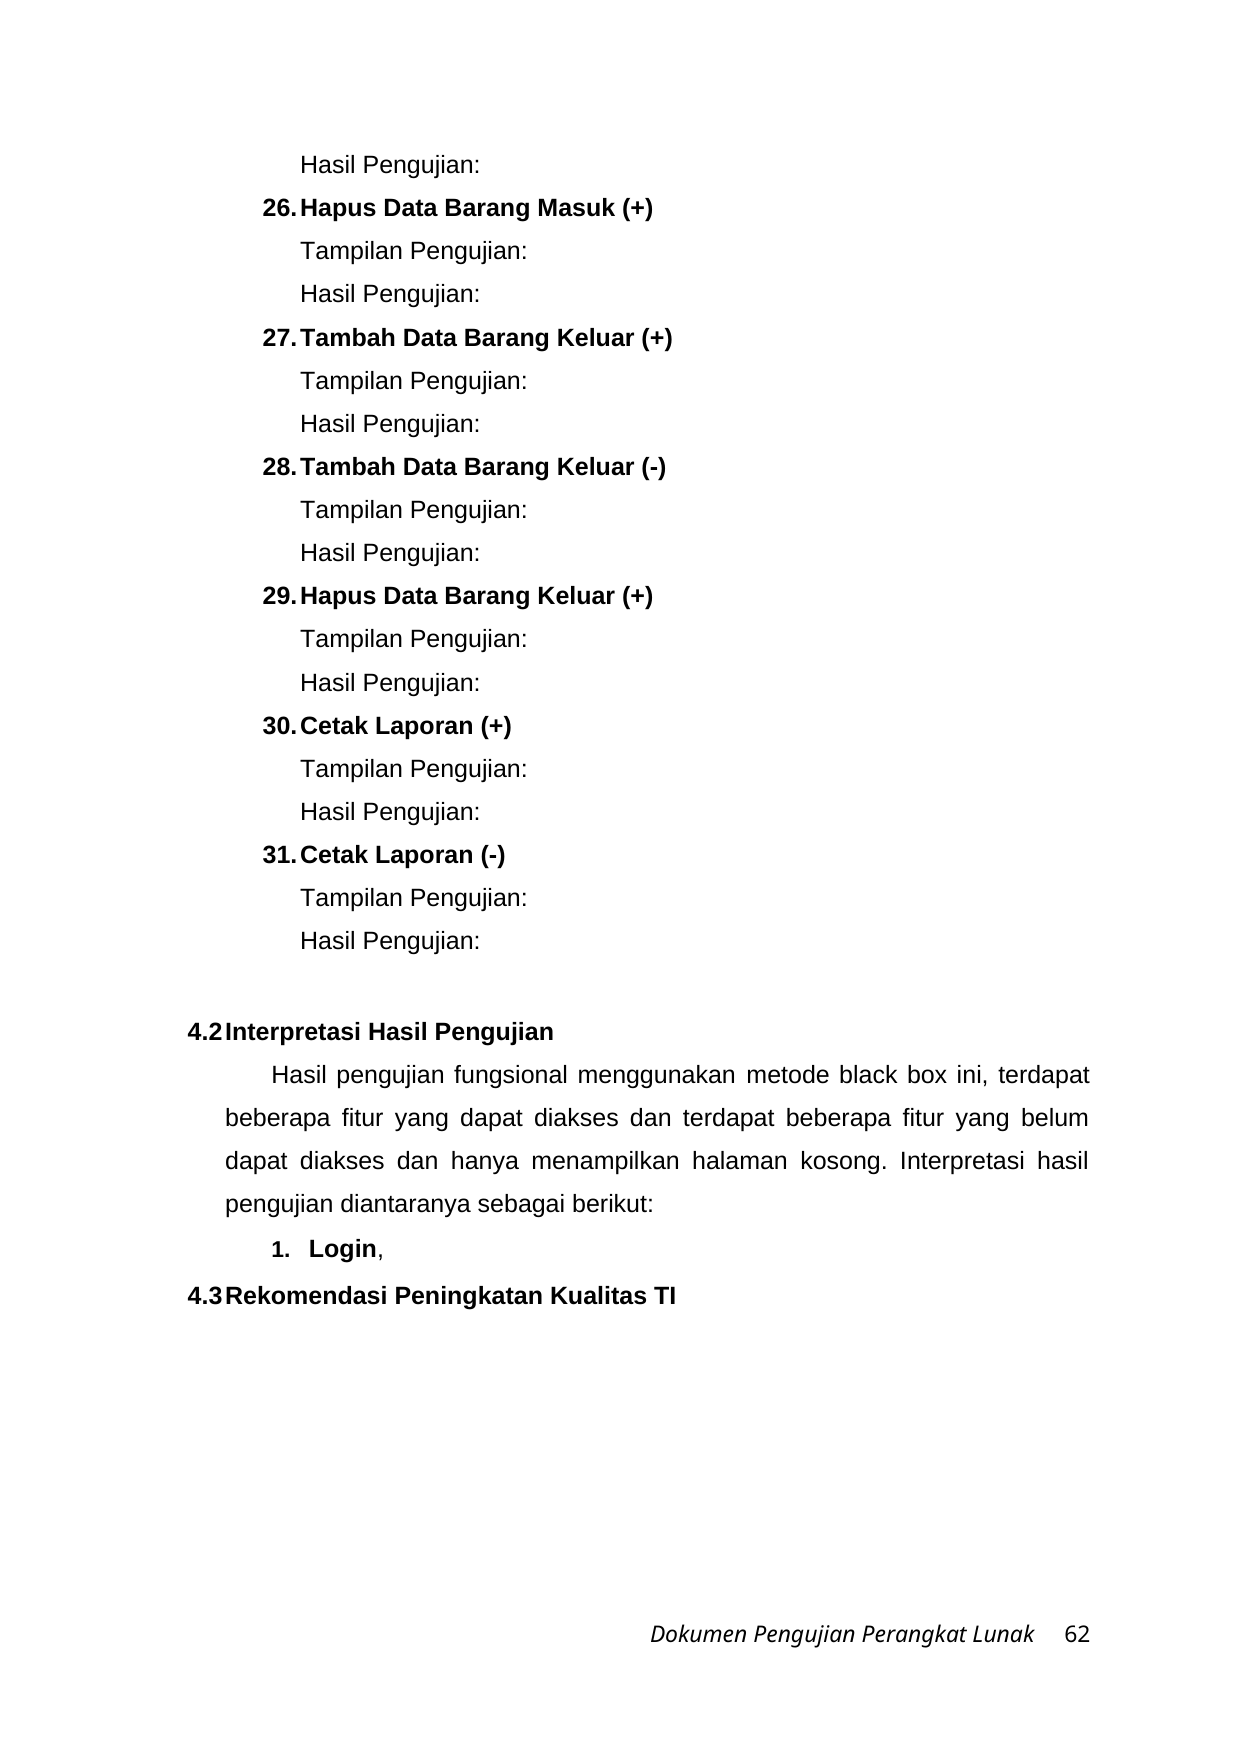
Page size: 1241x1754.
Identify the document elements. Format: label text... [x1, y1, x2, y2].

list Hapus Data Barang Masuk (+) [262, 193, 1090, 222]
list Tampilan Pengujian: [300, 495, 1090, 524]
list Tampilan Pengujian: [300, 624, 1090, 653]
text Hasil pengujian fungsional menggunakan metode black box ini, terdapat beberapa fitur yang dapat diakses dan terdapat beberapa fitur yang belum dapat diakses dan hanya menampilkan halaman kosong. Interpretasi hasil pengujian diantaranya sebagai berikut: [225, 1060, 1090, 1218]
list Hasil Pengujian: [300, 797, 1090, 826]
list Hasil Pengujian: [300, 538, 1090, 567]
list Tampilan Pengujian: [300, 883, 1090, 912]
list Cetak Laporan (+) [262, 711, 1090, 739]
list Hasil Pengujian: [300, 926, 1090, 955]
list Hasil Pengujian: [300, 279, 1090, 308]
text Interpretasi Hasil Pengujian [187, 1017, 1090, 1045]
list Hapus Data Barang Keluar (+) [262, 581, 1090, 610]
list Hasil Pengujian: [300, 409, 1090, 437]
list Tampilan Pengujian: [300, 366, 1090, 394]
list Cetak Laporan (-) [262, 840, 1090, 869]
text Rekomendasi Peningkatan Kualitas TI [187, 1281, 1090, 1310]
list Tampilan Pengujian: [300, 236, 1090, 265]
list Login, [271, 1234, 1090, 1262]
list Hasil Pengujian: [300, 667, 1090, 696]
list Tampilan Pengujian: [300, 754, 1090, 782]
list Hasil Pengujian: [300, 150, 1090, 179]
list Tambah Data Barang Keluar (+) [262, 322, 1090, 351]
list Tambah Data Barang Keluar (-) [262, 452, 1090, 481]
